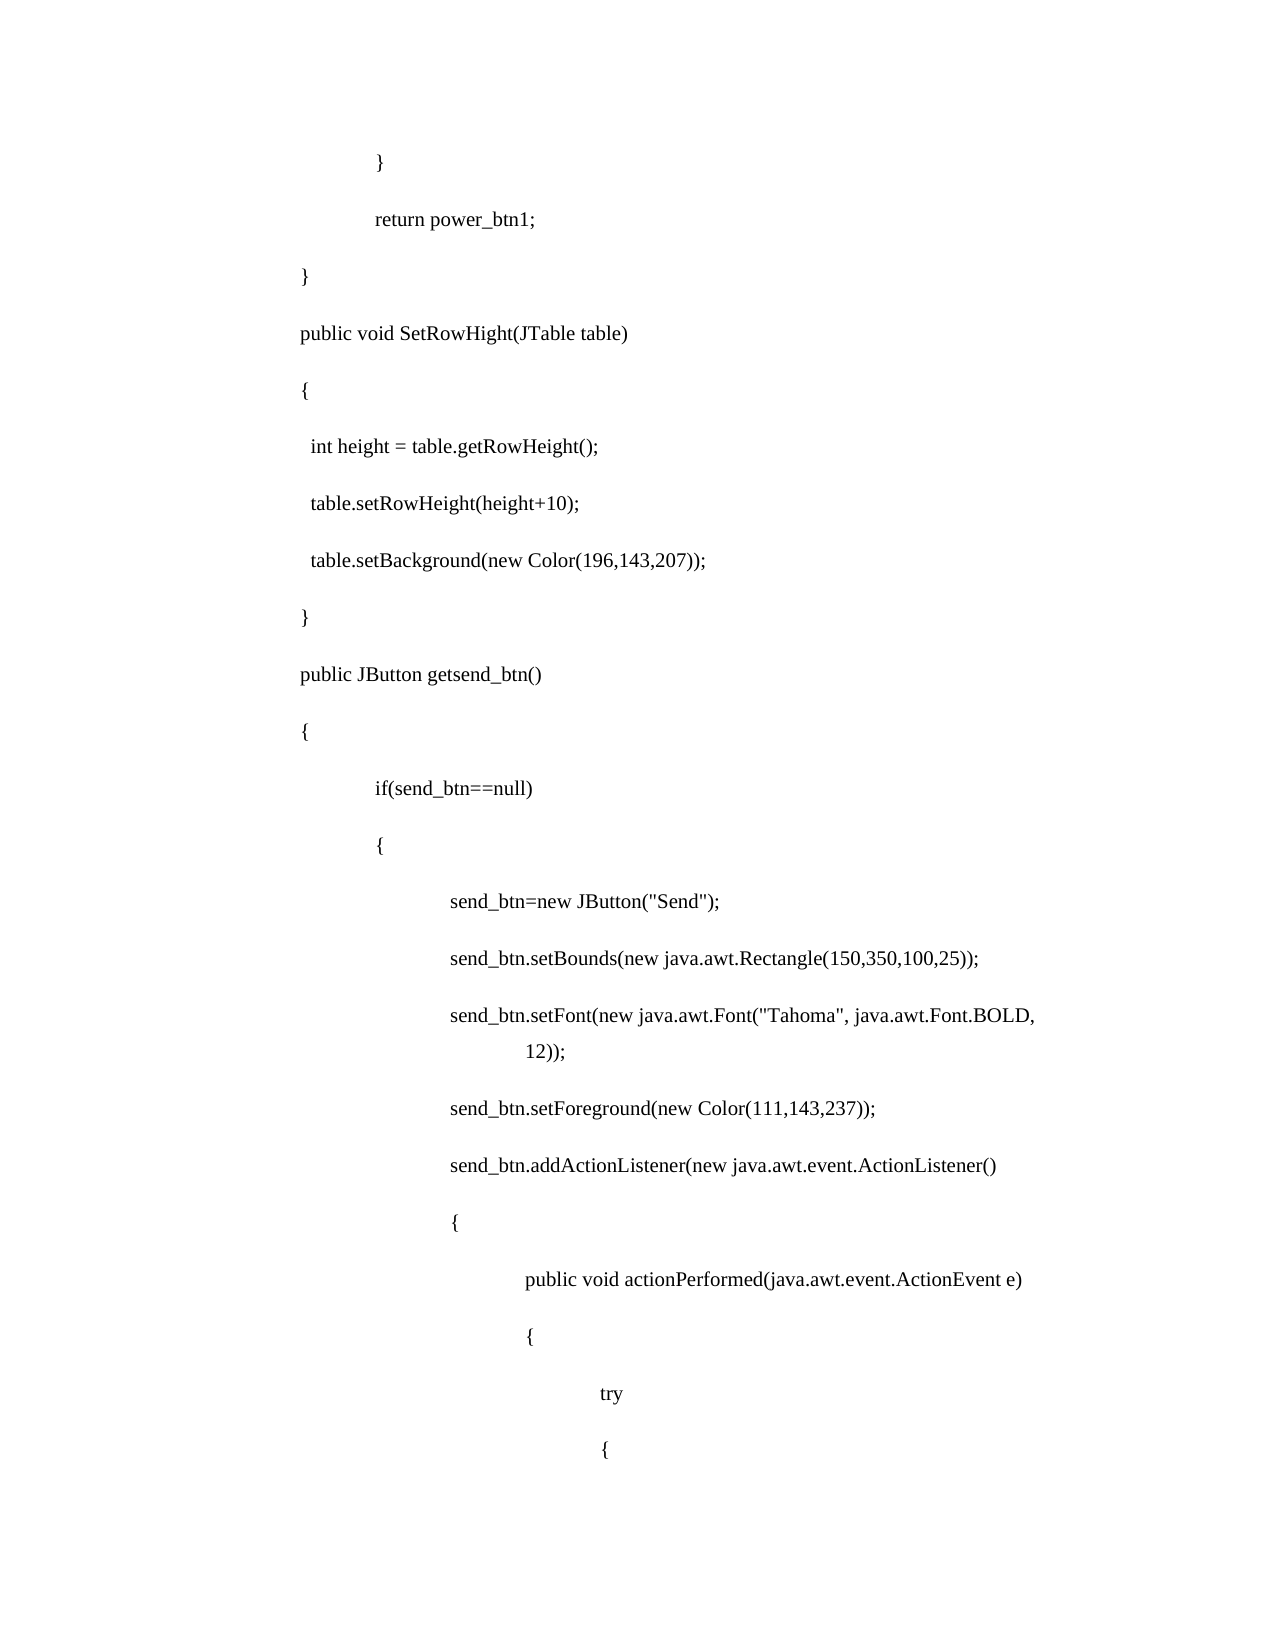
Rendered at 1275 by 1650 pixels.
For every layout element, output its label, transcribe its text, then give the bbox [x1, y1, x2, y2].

text public void actionPerformed(java.awt.event.ActionEvent e) [225, 1267, 1125, 1291]
text send_btn.setBounds(new java.awt.Rectangle(150,350,100,25)); [225, 946, 1125, 970]
text table.setRowHeight(height+10); [225, 491, 1125, 515]
text } [225, 150, 1125, 174]
text { [225, 1437, 1125, 1461]
text int height = table.getRowHeight(); [225, 434, 1125, 458]
text { [225, 377, 1125, 402]
text { [225, 719, 1125, 743]
text table.setBackground(new Color(196,143,207)); [225, 548, 1125, 572]
text send_btn.setFont(new java.awt.Font("Tahoma", java.awt.Font.BOLD, 12)); [225, 1003, 1125, 1063]
text public JButton getsend_btn() [225, 662, 1125, 686]
text send_btn=new JButton("Send"); [225, 889, 1125, 913]
text { [225, 832, 1125, 857]
text { [225, 1210, 1125, 1234]
text { [225, 1323, 1125, 1348]
text if(send_btn==null) [225, 776, 1125, 800]
text return power_btn1; [225, 207, 1125, 231]
text send_btn.setForeground(new Color(111,143,237)); [225, 1096, 1125, 1120]
text } [225, 605, 1125, 629]
text try [225, 1380, 1125, 1404]
text } [225, 264, 1125, 288]
text send_btn.addActionListener(new java.awt.event.ActionListener() [225, 1153, 1125, 1177]
text public void SetRowHight(JTable table) [225, 321, 1125, 345]
